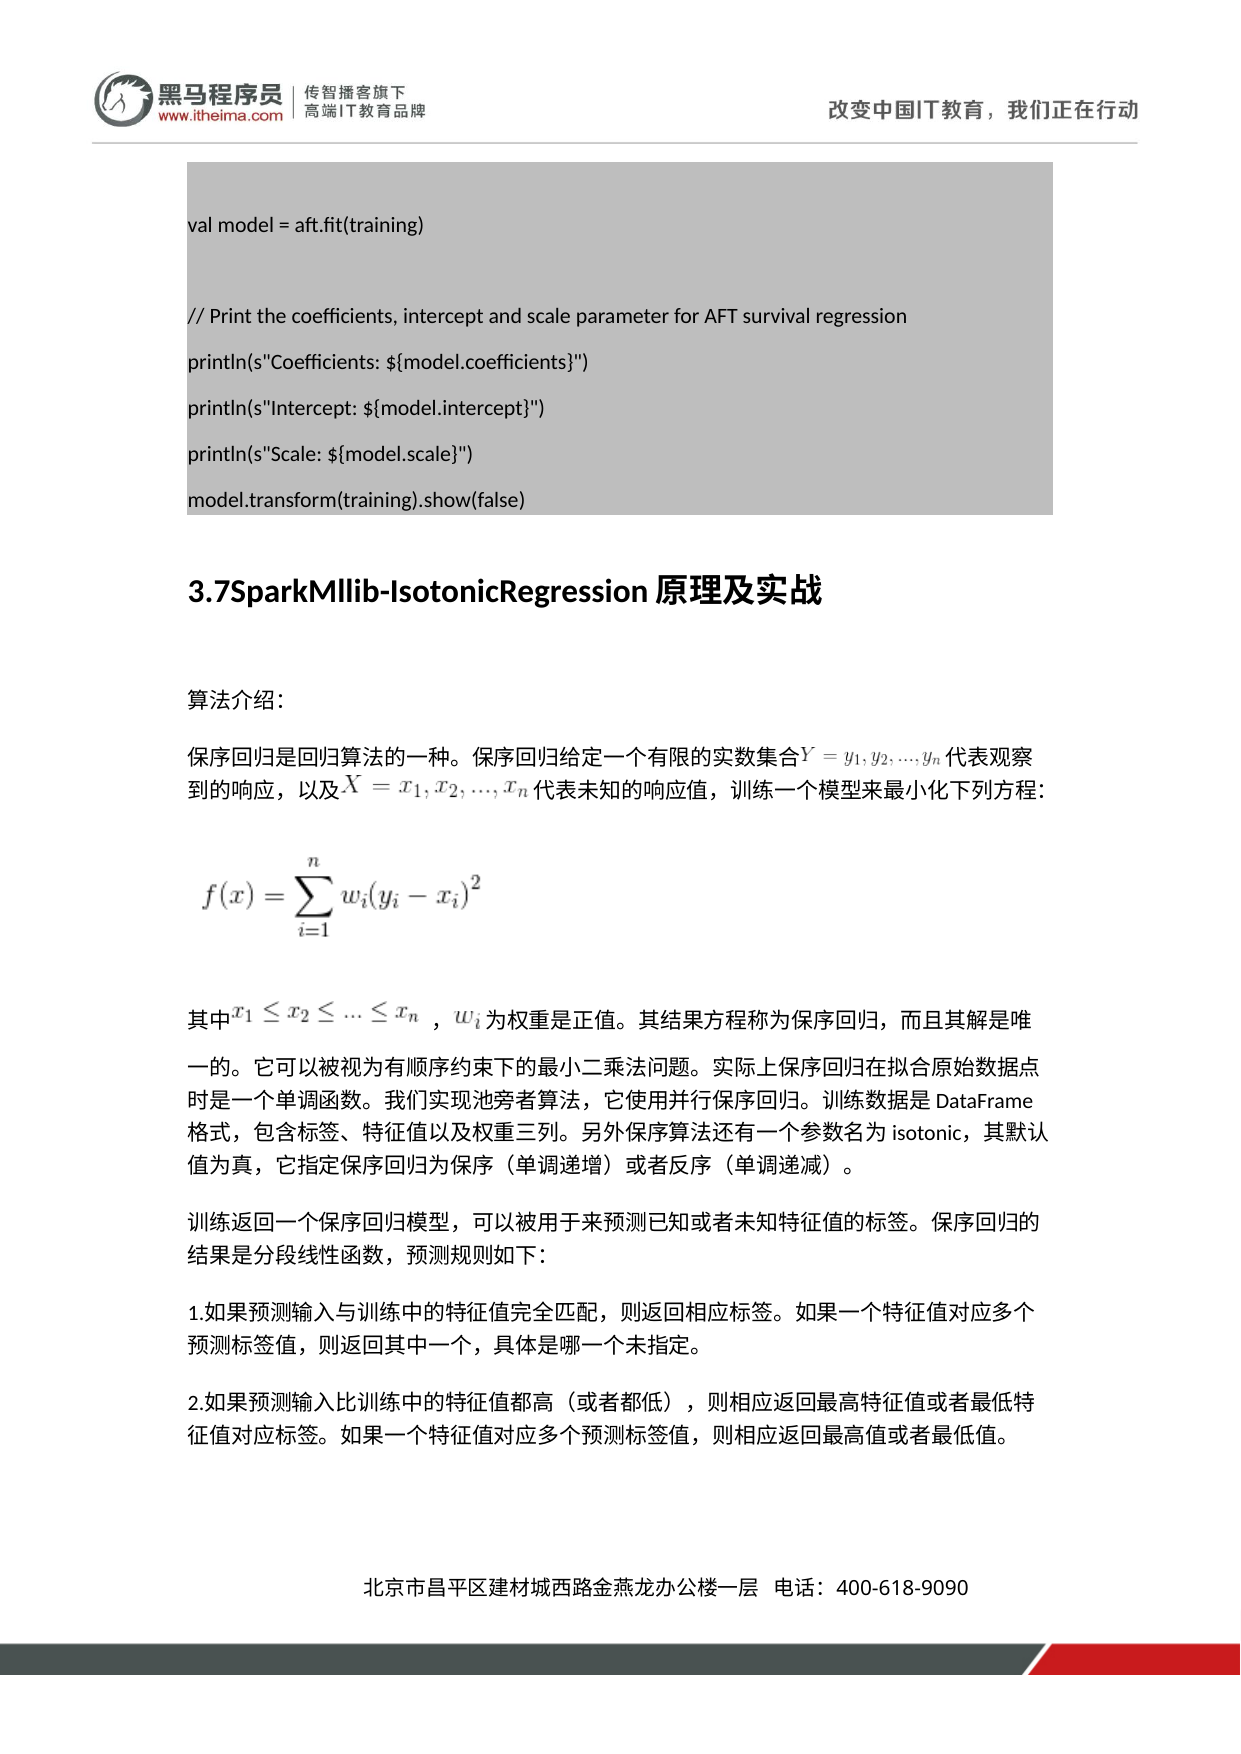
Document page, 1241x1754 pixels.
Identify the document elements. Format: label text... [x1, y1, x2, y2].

list model.transform(training).show(false) [187, 483, 1053, 515]
text 保序回归是回归算法的一种。保序回归给定一个有限的实数集合 代表观察到的响应，以及 代表未知的响应值，训练一个模型来最小化下列方程： [187, 740, 1053, 805]
text 其中 ， 为权重是正值。其结果方程称为保序回归，而且其解是唯一的。它可以被视为有顺序约束下的最小二乘法问题。实际上保序回归在拟合原始数据点时是一个单调函数。我们实现池旁者算法，它使用并行保序回归。训练数据是DataFrame格式，包含标签、特征值以及权重三列。另外保序算法还有一个参数名为isotonic，其默认值为真，它指定保序回归为保序（单调递增）或者反序（单调递减）。 [187, 985, 1053, 1180]
text 1.如果预测输入与训练中的特征值完全匹配，则返回相应标签。如果一个特征值对应多个预测标签值，则返回其中一个，具体是哪一个未指定。 [187, 1295, 1053, 1360]
picture [800, 747, 941, 766]
list // Print the coefficients, intercept and scale parameter for AFT survival regression [187, 299, 1053, 332]
text 算法介绍： [187, 682, 1053, 715]
picture [0, 1, 1241, 151]
picture [231, 1000, 427, 1029]
list println(s"Intercept: ${model.intercept}") [187, 391, 1053, 424]
picture [0, 1551, 1241, 1675]
text 2.如果预测输入比训练中的特征值都高（或者都低），则相应返回最高特征值或者最低特征值对应标签。如果一个特征值对应多个预测标签值，则相应返回最高值或者最低值。 [187, 1385, 1053, 1450]
picture [340, 775, 529, 799]
list println(s"Scale: ${model.scale}") [187, 437, 1053, 469]
list val model = aft.fit(training) [187, 208, 1053, 240]
picture [453, 1011, 480, 1029]
list println(s"Coefficients: ${model.coefficients}") [187, 345, 1053, 378]
subtitle 3.7SparkMllib-IsotonicRegression原理及实战 [187, 556, 1053, 621]
text 训练返回一个保序回归模型，可以被用于来预测已知或者未知特征值的标签。保序回归的结果是分段线性函数，预测规则如下： [187, 1205, 1053, 1270]
picture [187, 830, 510, 948]
